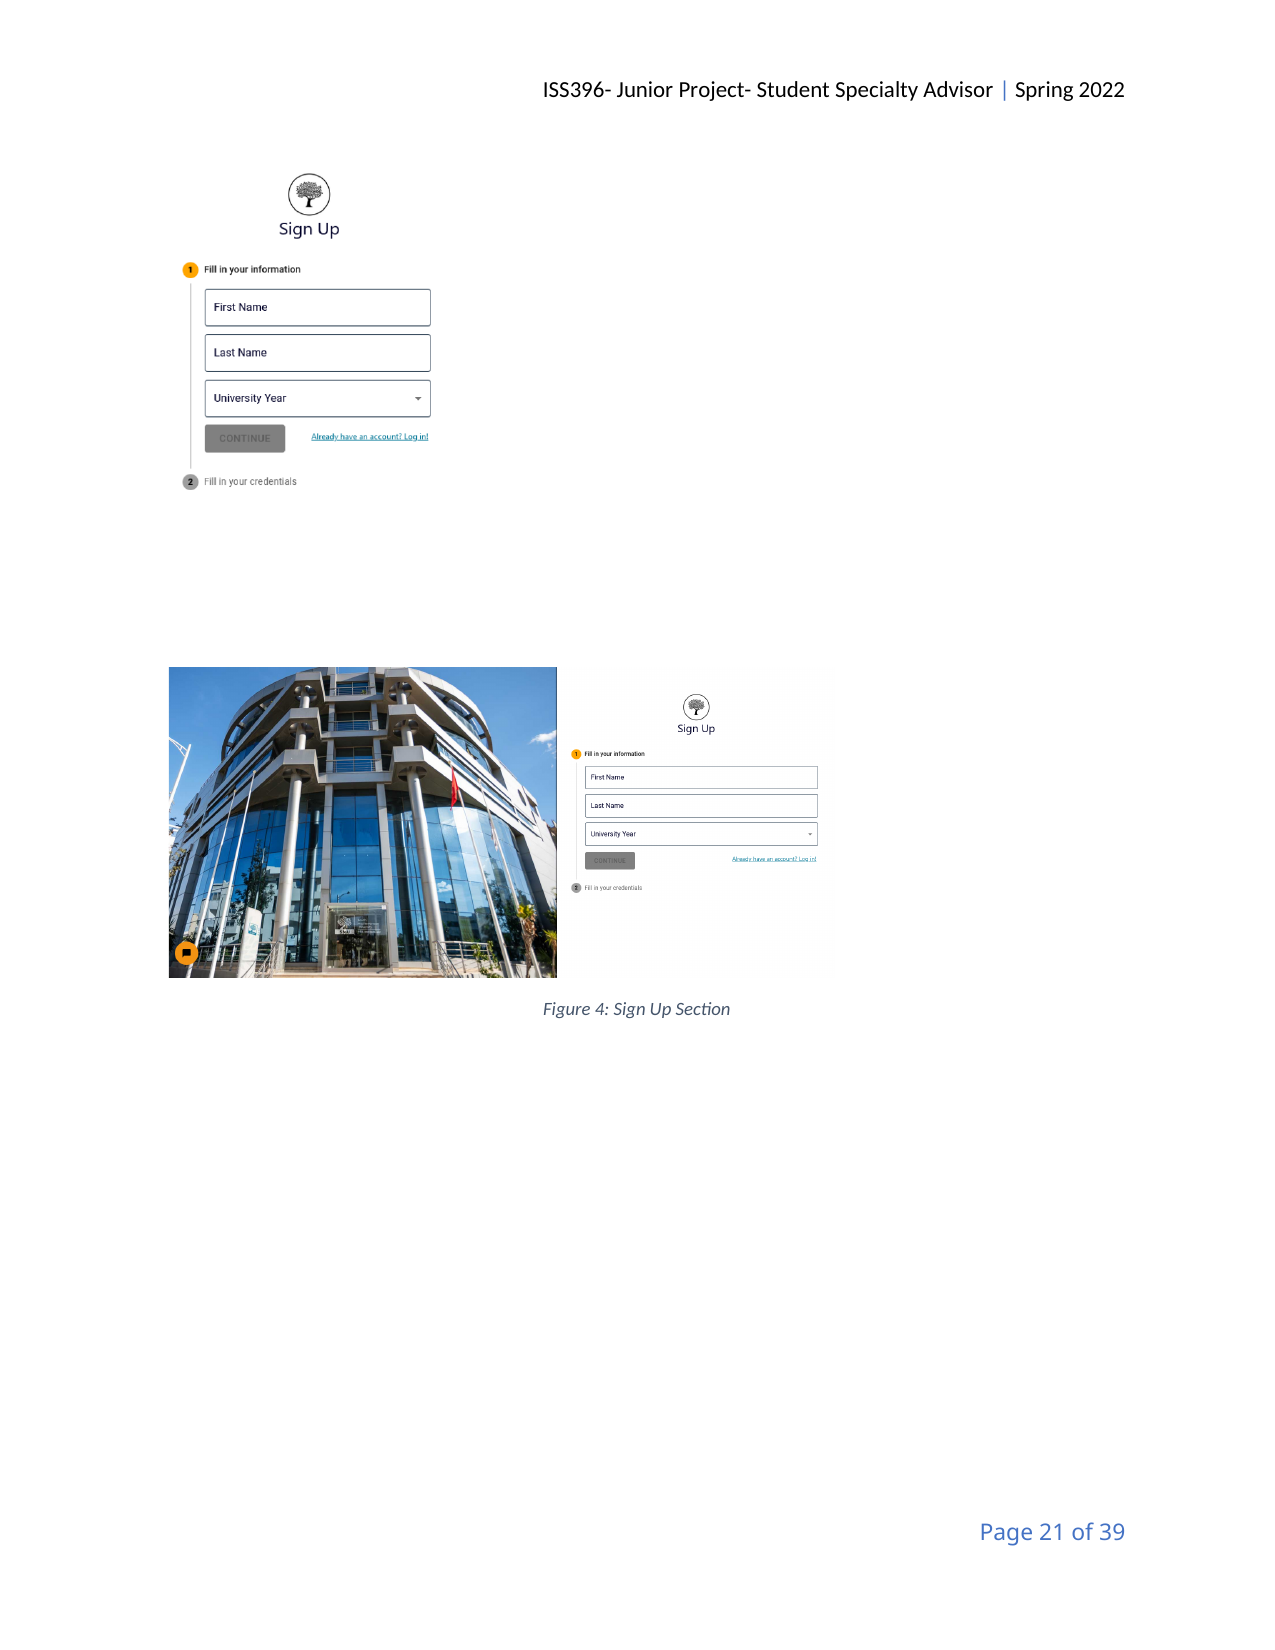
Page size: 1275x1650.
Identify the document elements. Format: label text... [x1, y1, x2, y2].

text Figure 4: Sign Up Section [150, 997, 1125, 1020]
